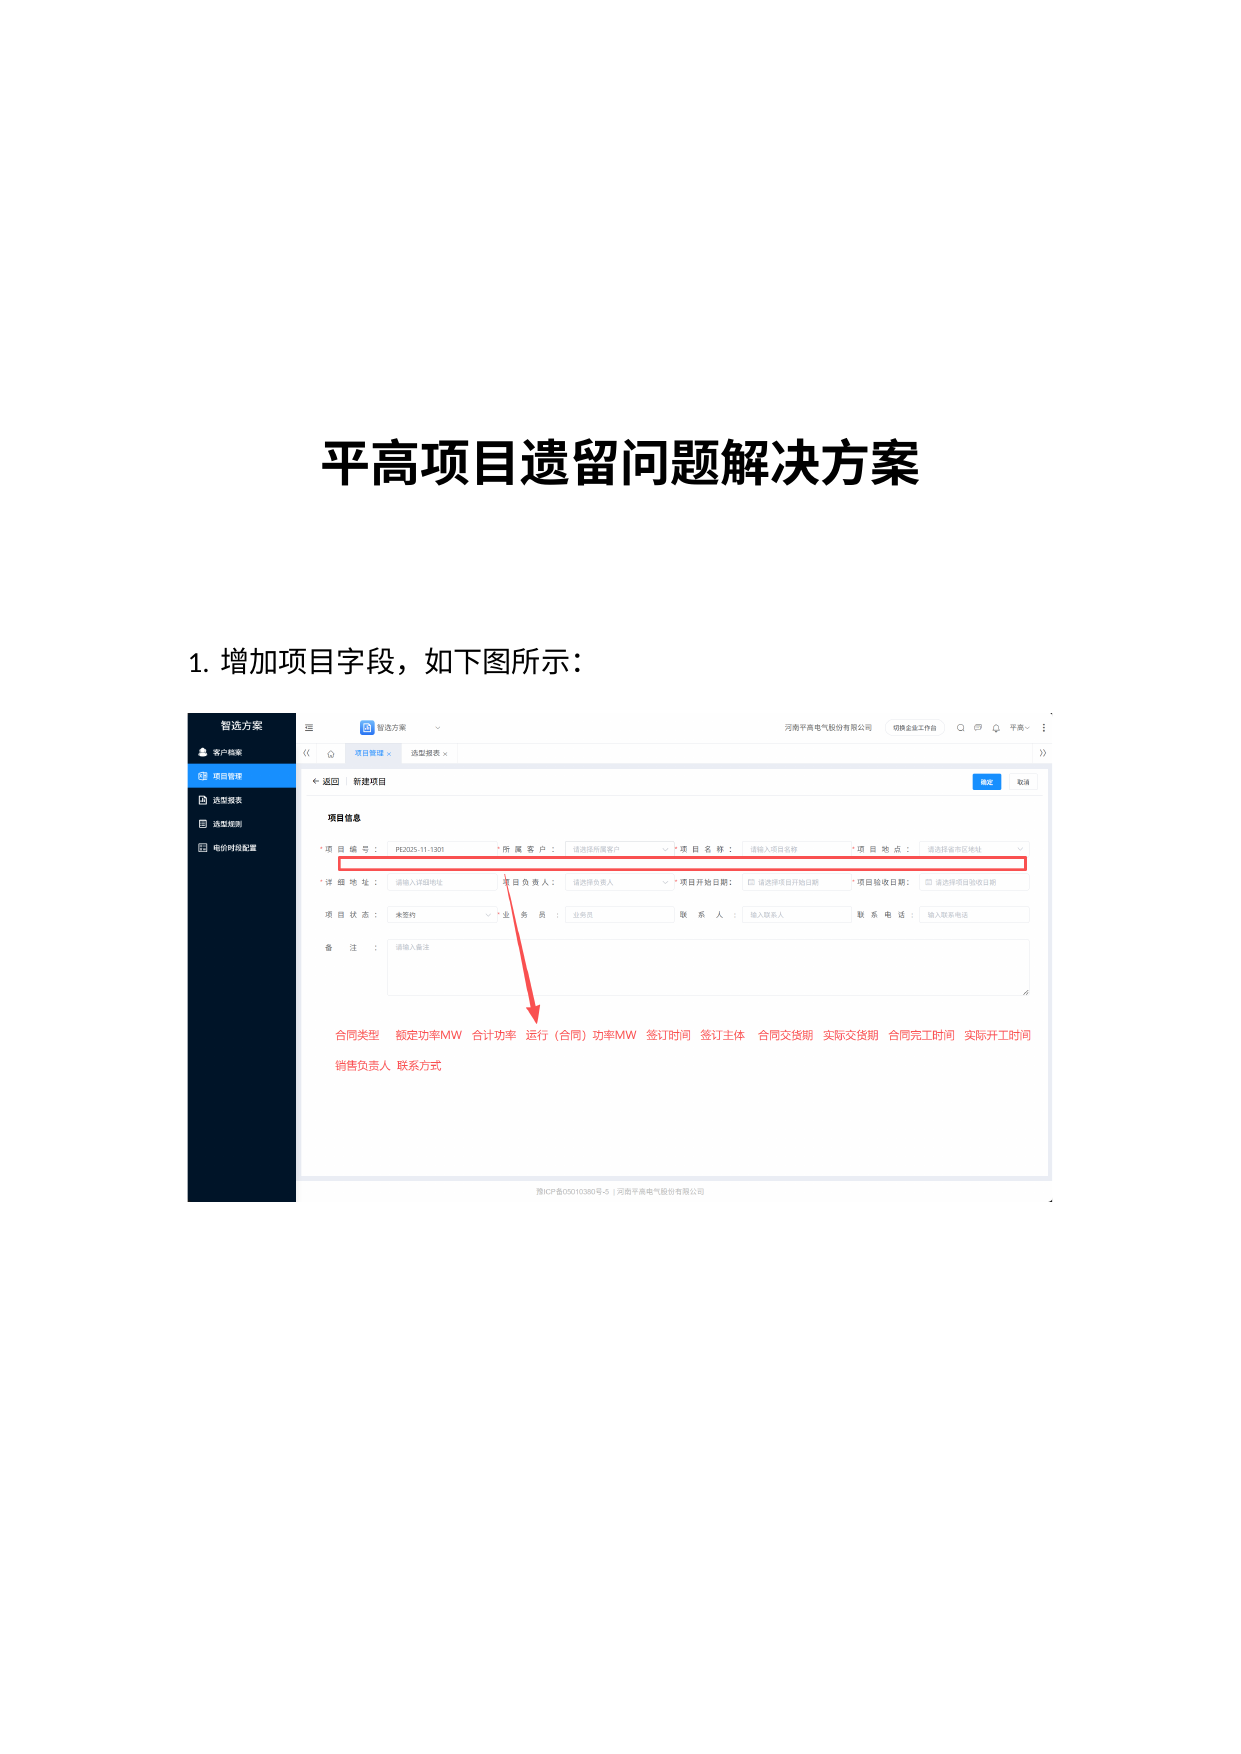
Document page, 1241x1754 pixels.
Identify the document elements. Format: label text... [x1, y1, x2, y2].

list 增加项目字段，如下图所示： [187, 627, 1053, 692]
text 平高项目遗留问题解决方案 [187, 410, 1053, 508]
picture [187, 713, 1053, 1202]
